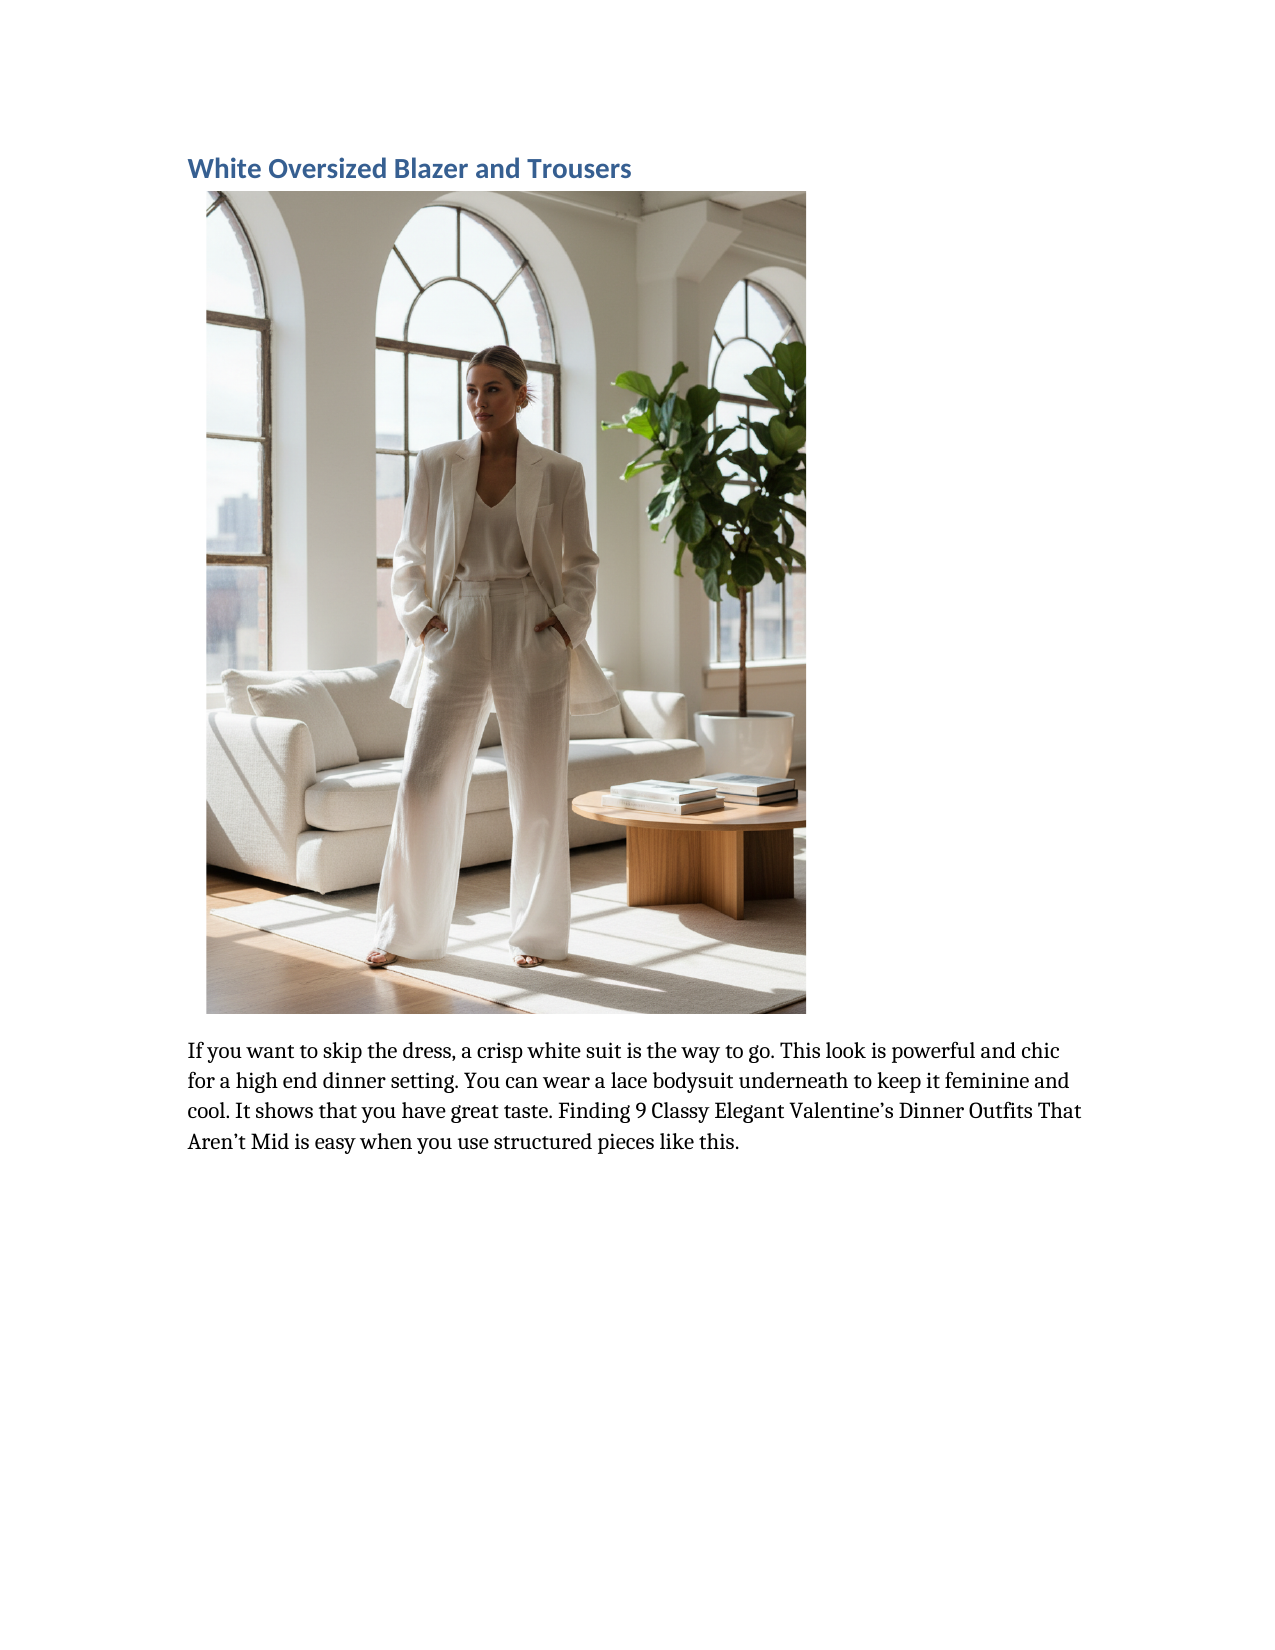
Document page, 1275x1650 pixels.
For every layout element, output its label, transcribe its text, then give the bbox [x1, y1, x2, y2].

picture [206, 191, 807, 1014]
subtitle White Oversized Blazer and Trousers [187, 150, 1087, 186]
text If you want to skip the dress, a crisp white suit is the way to go. This look is powerful and chic for a high end dinner setting. You can wear a lace bodysuit underneath to keep it feminine and cool. It shows that you have great taste. Finding 9 Classy Elegant Valentine’s Dinner Outfits That Aren’t Mid is easy when you use structured pieces like this. [187, 1038, 1087, 1155]
